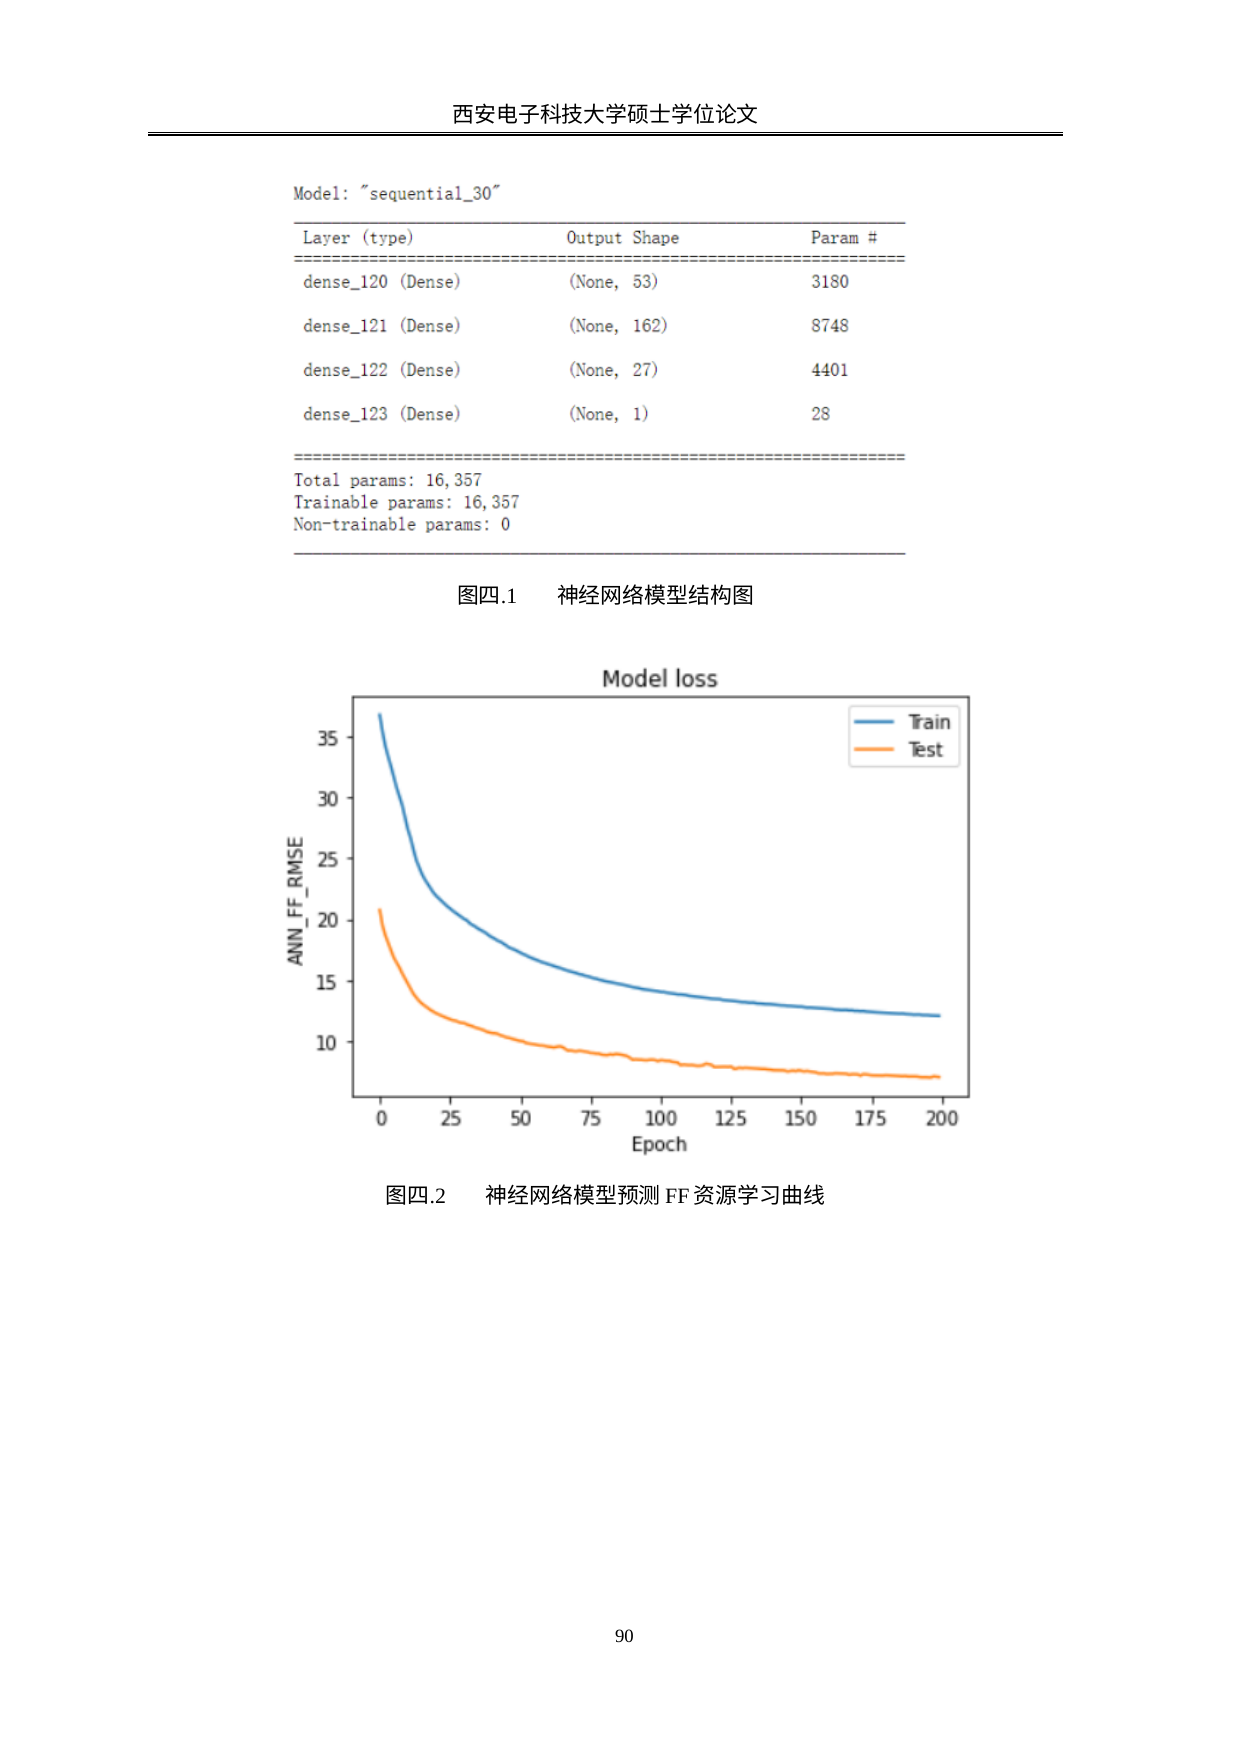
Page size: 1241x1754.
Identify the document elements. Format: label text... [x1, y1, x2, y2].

text 神经网络模型预测FF资源学习曲线 [148, 1178, 1063, 1210]
text 神经网络模型结构图 [148, 578, 1063, 610]
picture [253, 650, 1007, 1166]
